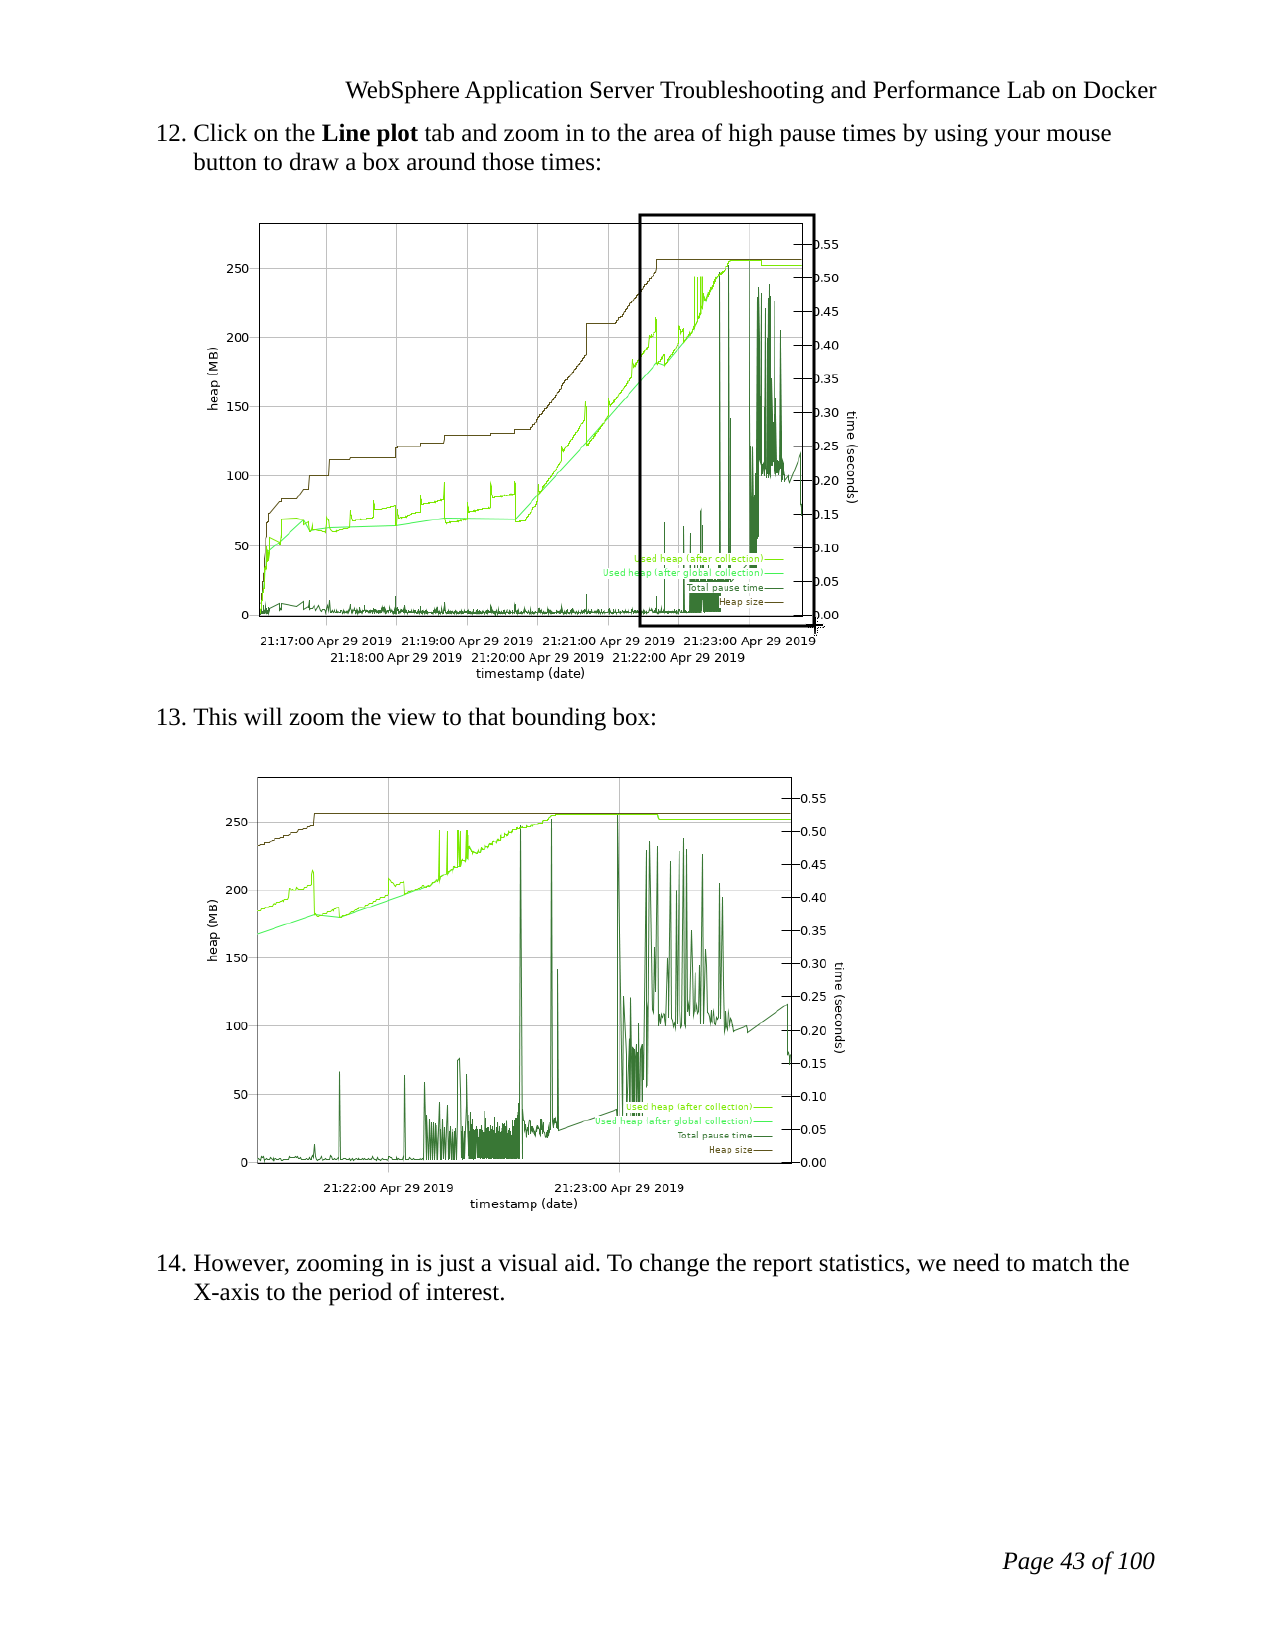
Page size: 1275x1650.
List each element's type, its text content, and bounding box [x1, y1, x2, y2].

list However, zooming in is just a visual aid. To change the report statistics, we need to match the X-axis to the period of interest. [156, 1248, 1157, 1306]
picture [193, 204, 871, 690]
picture [193, 759, 858, 1236]
